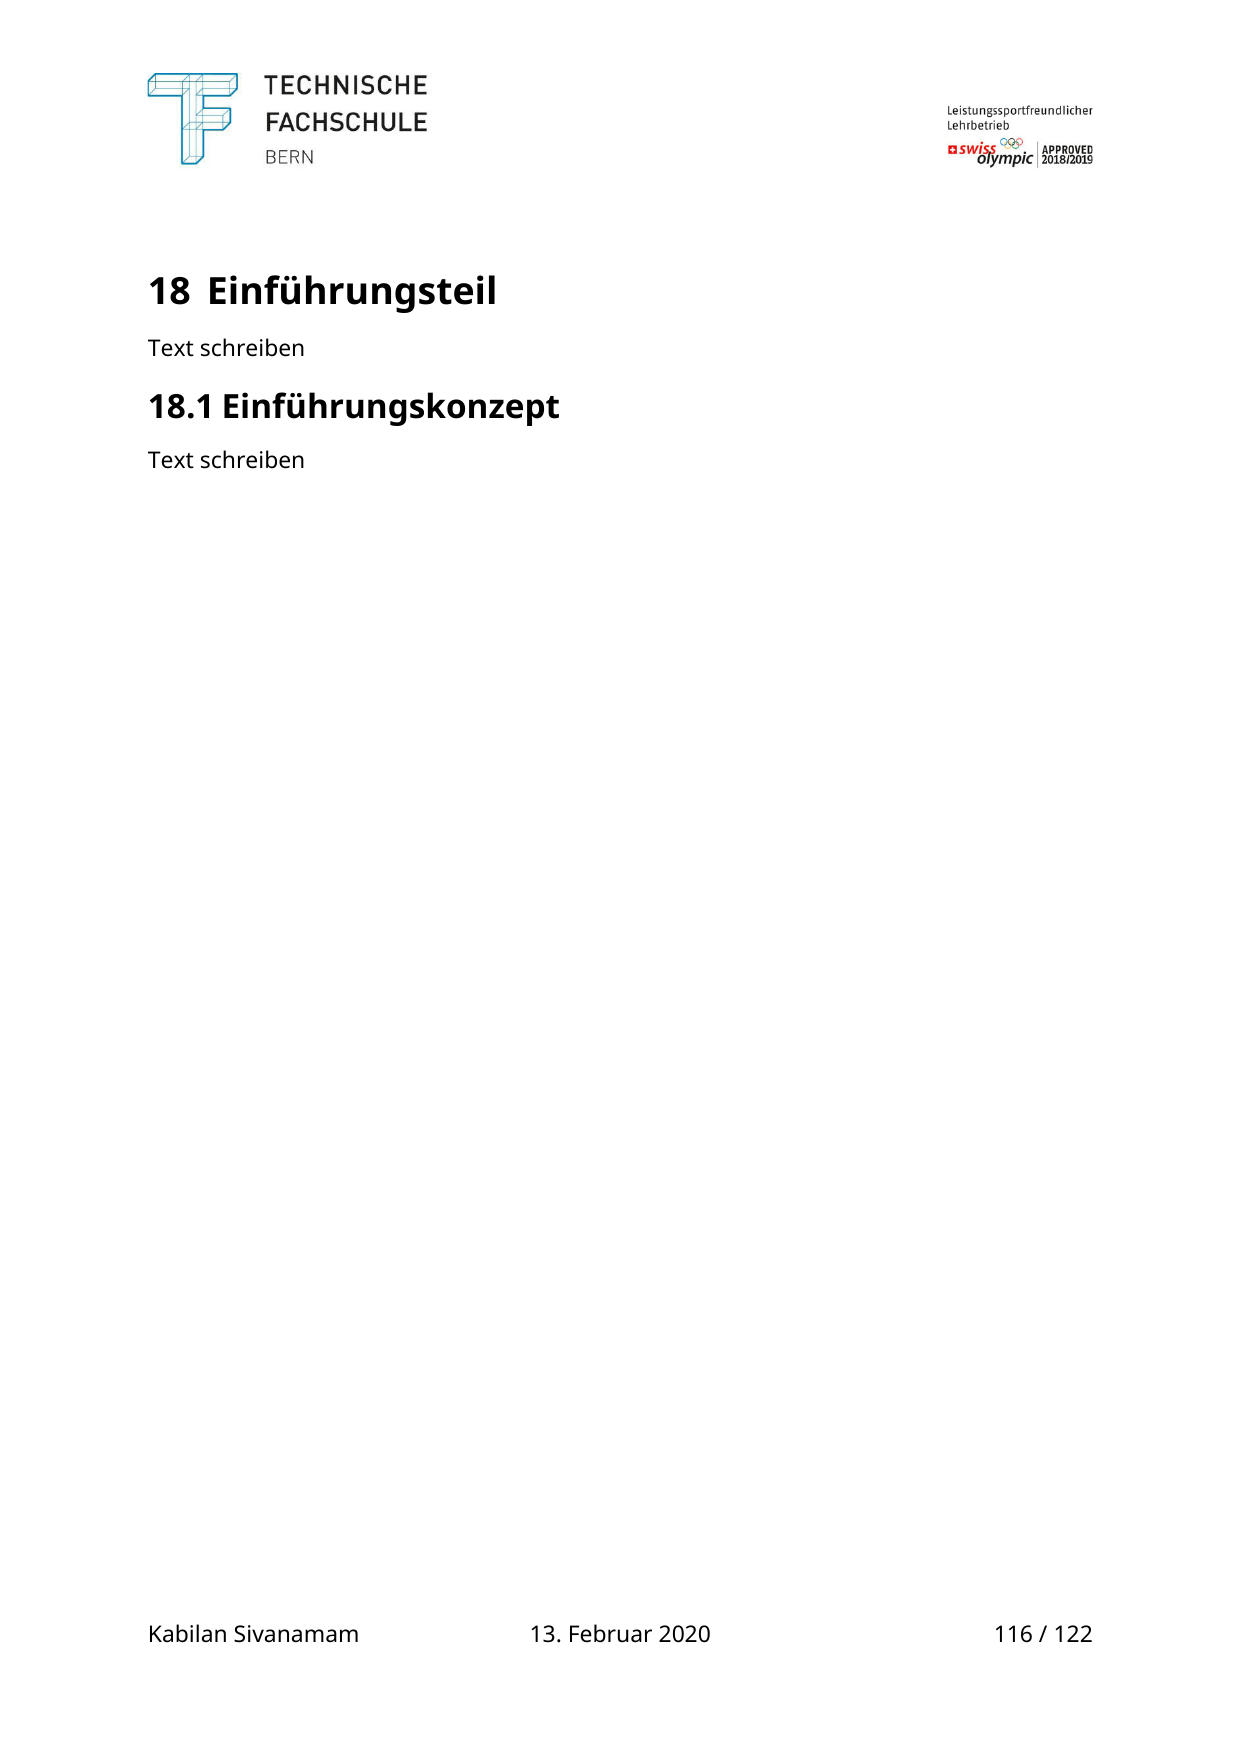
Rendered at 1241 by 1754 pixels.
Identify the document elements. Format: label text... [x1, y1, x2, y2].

subtitle Einführungsteil [148, 264, 1093, 316]
subtitle Einführungskonzept [148, 383, 1093, 428]
text Text schreiben [148, 444, 1093, 475]
text Text schreiben [148, 332, 1093, 363]
picture [147, 73, 1093, 196]
